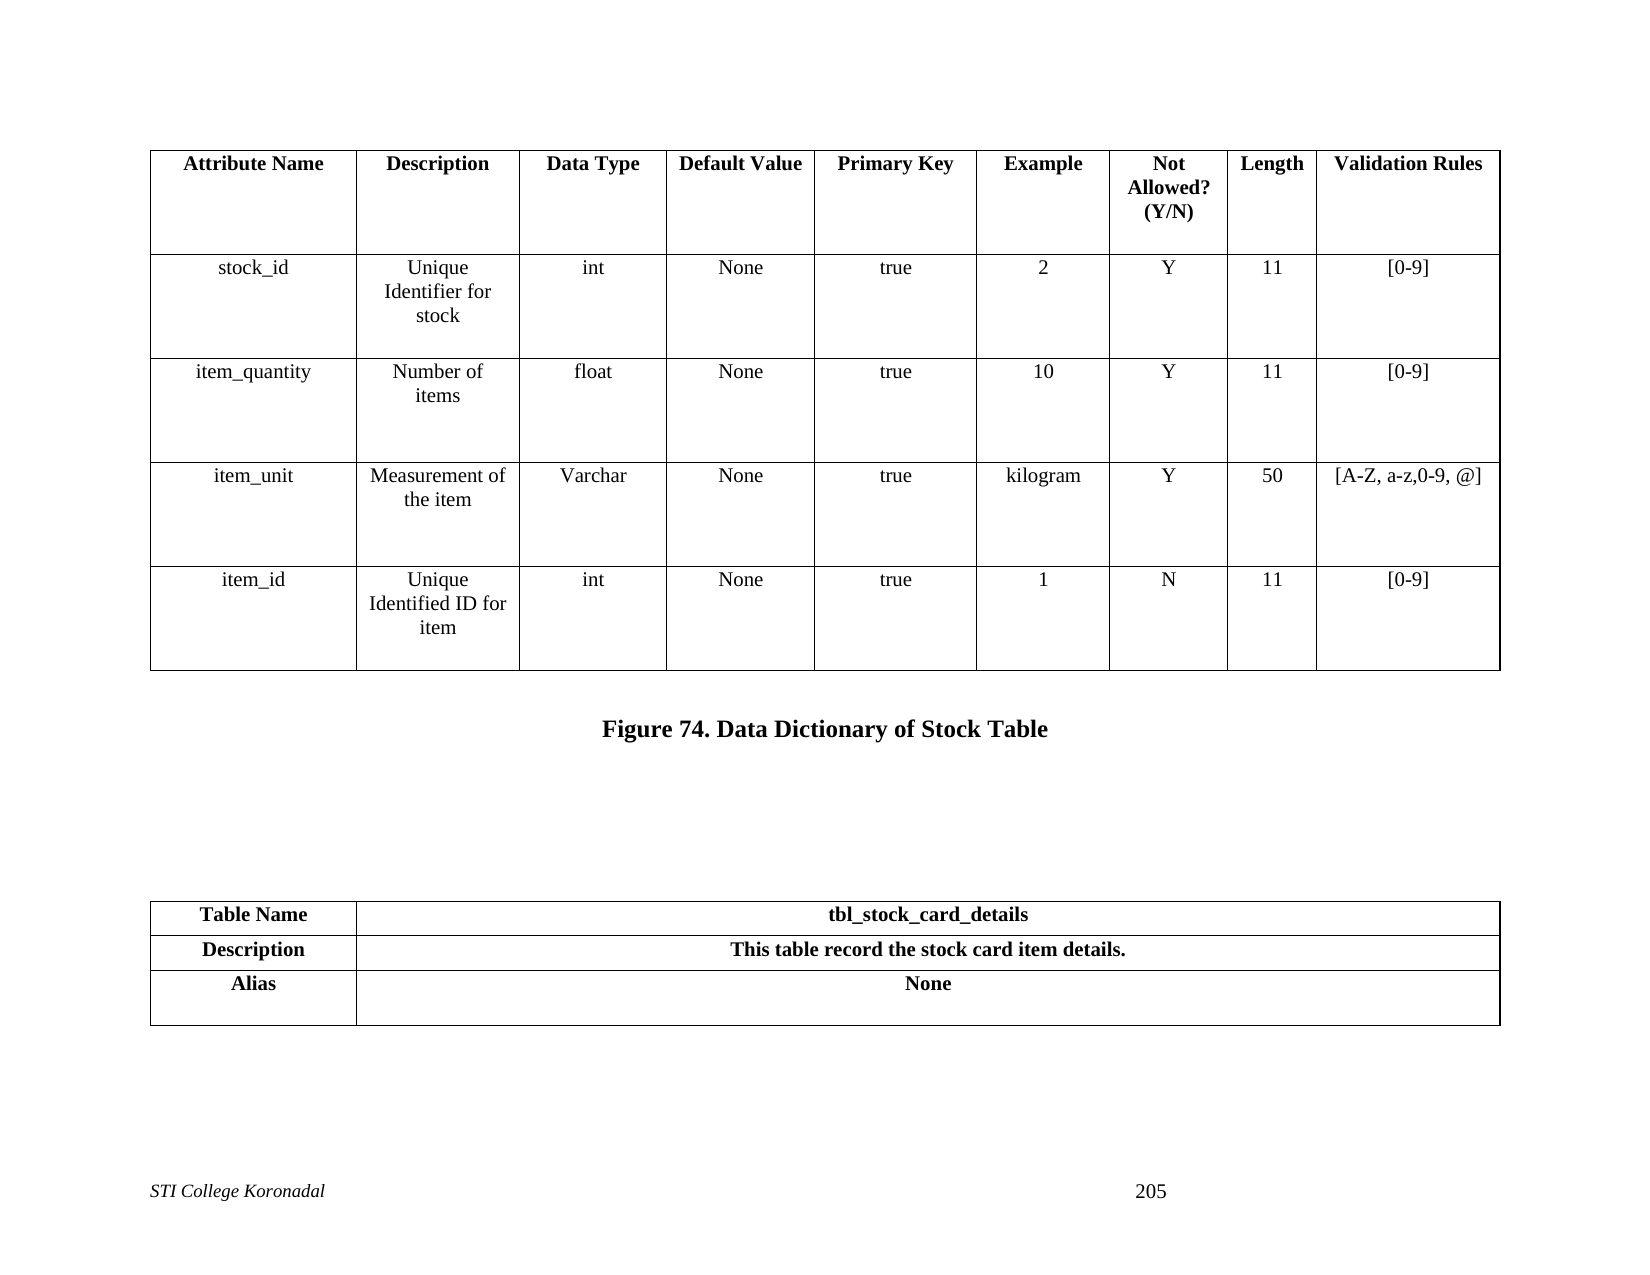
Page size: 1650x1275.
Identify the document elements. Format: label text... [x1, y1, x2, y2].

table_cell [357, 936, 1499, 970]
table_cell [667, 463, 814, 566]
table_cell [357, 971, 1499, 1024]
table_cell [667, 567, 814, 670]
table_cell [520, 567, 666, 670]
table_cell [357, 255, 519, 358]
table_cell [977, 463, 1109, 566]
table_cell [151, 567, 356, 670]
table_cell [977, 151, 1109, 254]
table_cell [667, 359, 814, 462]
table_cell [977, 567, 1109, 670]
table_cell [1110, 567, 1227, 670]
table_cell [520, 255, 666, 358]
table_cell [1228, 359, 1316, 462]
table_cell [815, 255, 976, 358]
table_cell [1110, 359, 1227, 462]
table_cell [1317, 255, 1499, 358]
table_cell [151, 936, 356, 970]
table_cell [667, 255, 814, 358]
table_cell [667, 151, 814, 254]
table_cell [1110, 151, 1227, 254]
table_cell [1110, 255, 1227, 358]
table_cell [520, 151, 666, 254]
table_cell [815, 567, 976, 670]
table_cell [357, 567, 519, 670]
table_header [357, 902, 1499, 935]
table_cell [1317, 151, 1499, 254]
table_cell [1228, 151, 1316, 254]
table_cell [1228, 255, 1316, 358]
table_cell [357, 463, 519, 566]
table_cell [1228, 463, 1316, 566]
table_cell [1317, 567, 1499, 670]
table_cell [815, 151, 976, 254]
text Figure 74. Data Dictionary of Stock Table [150, 714, 1500, 743]
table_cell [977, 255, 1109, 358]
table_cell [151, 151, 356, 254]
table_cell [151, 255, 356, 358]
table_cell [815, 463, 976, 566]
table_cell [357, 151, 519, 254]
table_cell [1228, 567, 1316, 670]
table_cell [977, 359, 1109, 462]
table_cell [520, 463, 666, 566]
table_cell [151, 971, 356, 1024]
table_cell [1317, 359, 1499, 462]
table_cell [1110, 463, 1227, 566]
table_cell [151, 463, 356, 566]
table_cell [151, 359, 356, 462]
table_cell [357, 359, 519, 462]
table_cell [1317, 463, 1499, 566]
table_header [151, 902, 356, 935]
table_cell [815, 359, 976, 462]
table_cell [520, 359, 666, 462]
